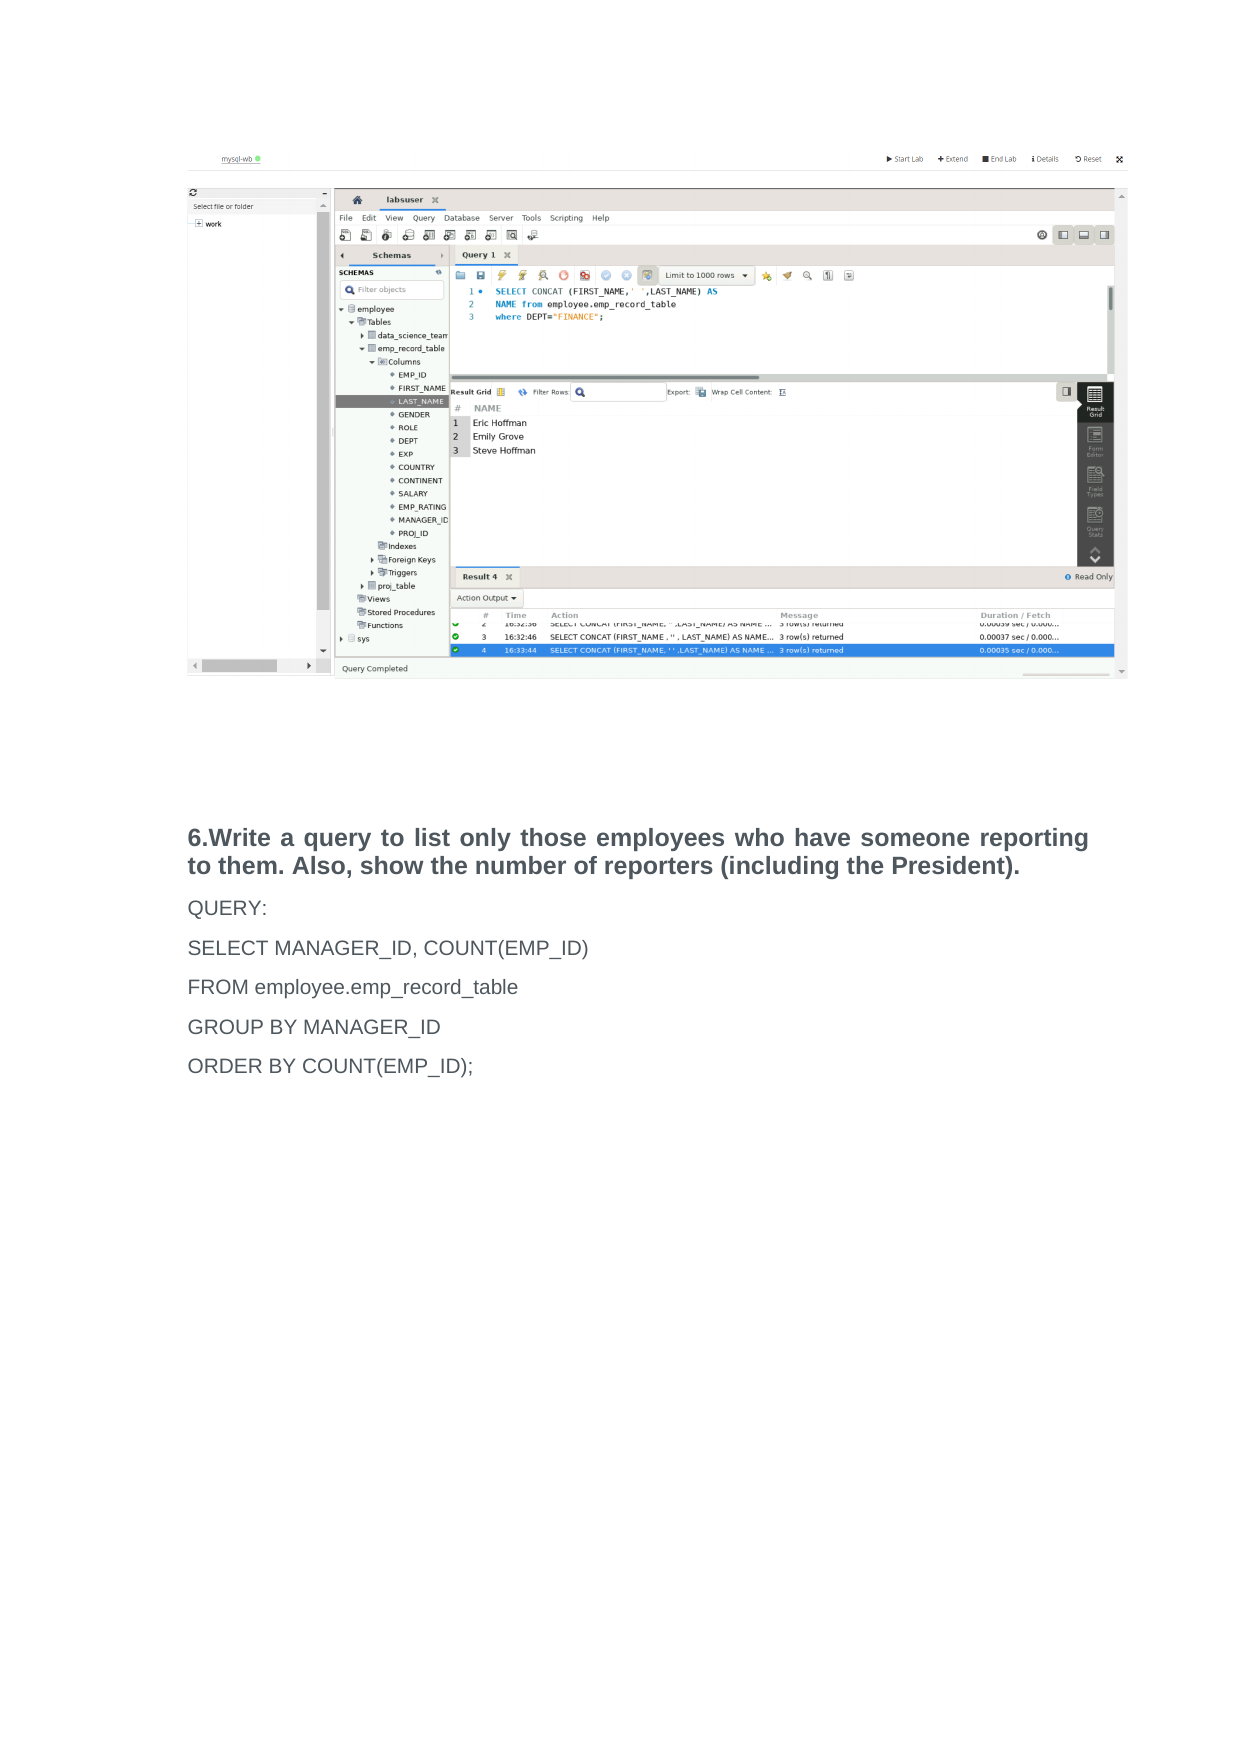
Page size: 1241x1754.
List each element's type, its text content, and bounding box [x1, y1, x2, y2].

text GROUP BY MANAGER_ID [187, 1014, 1090, 1038]
text SELECT MANAGER_ID, COUNT(EMP_ID) [187, 935, 1090, 959]
text ORDER BY COUNT(EMP_ID); [187, 1054, 1090, 1078]
text FROM employee.emp_record_table [187, 975, 1090, 999]
text QUERY: [187, 896, 1090, 920]
picture [187, 150, 1128, 679]
text 6.Write a query to list only those employees who have someone reporting to them. Also, show the number of reporters (including the President). [187, 823, 1090, 880]
